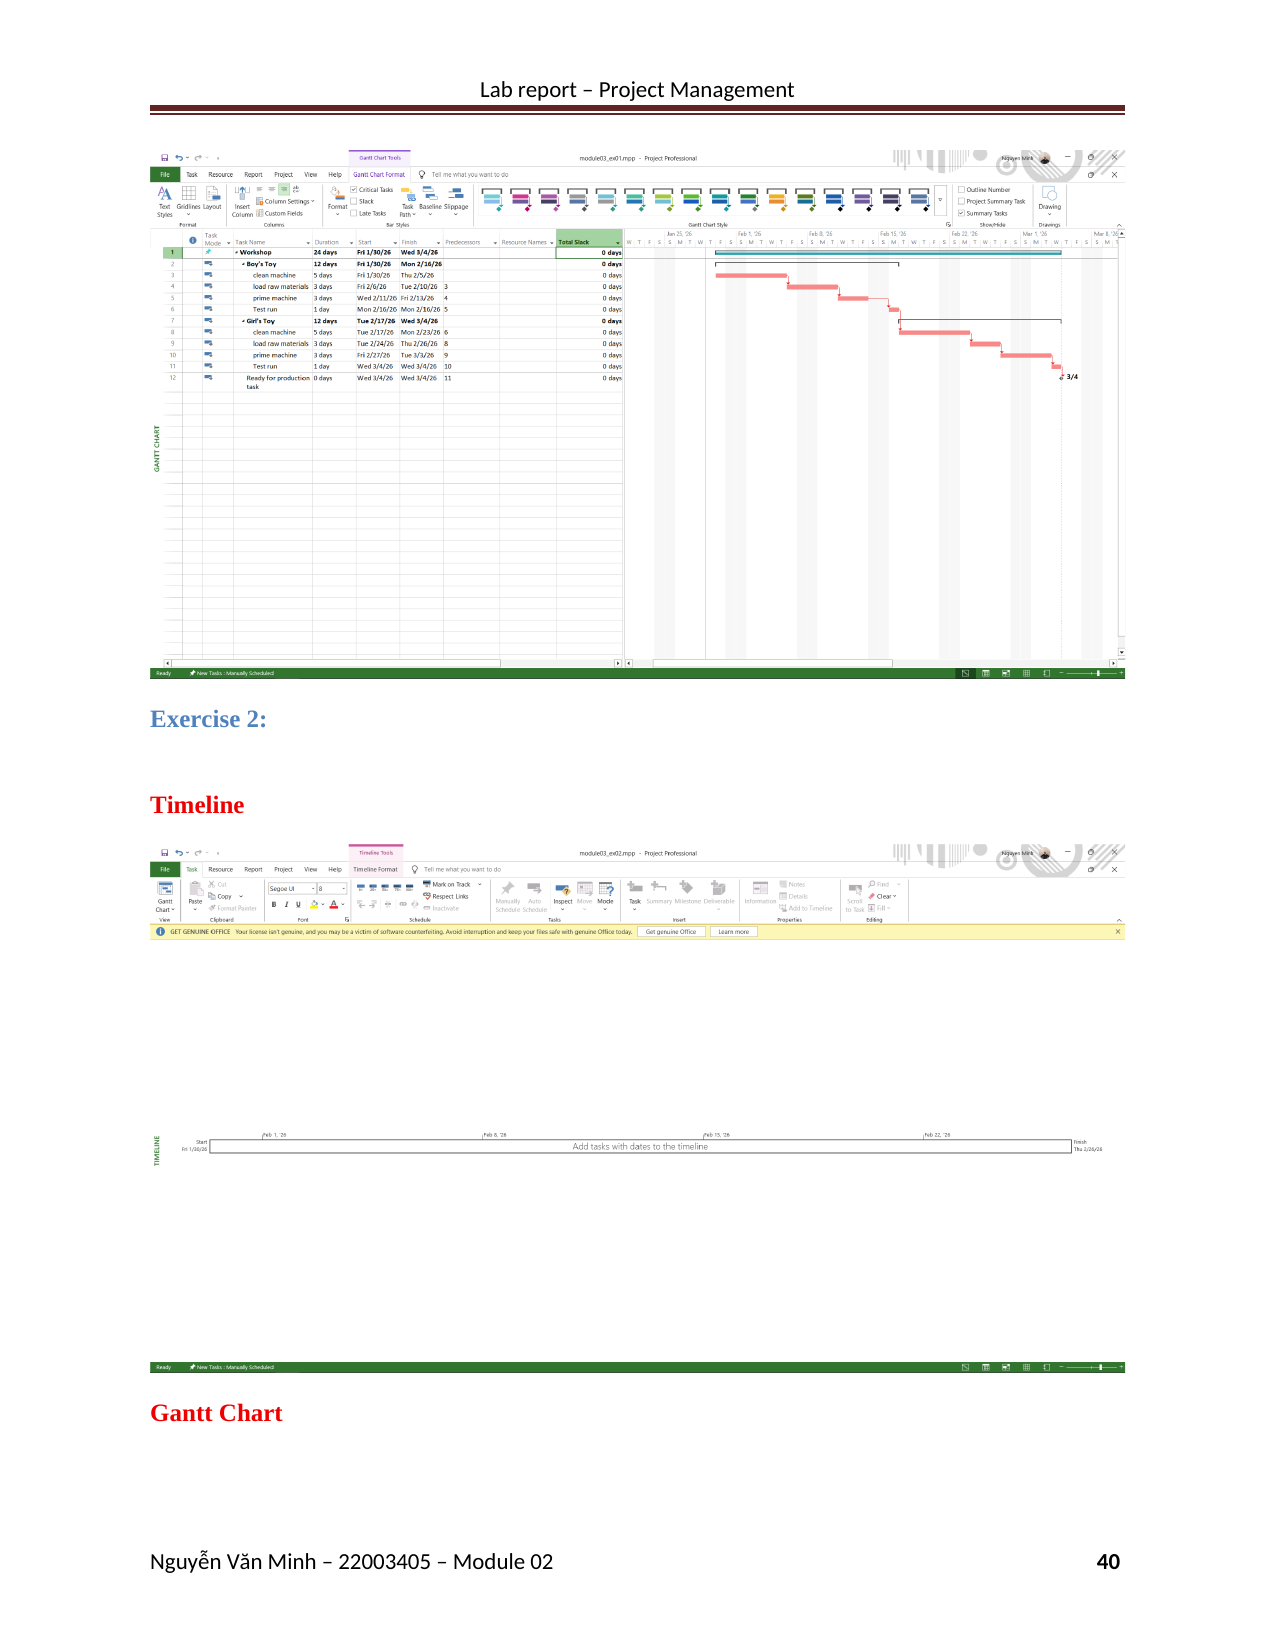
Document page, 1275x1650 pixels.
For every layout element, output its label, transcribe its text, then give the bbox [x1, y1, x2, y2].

picture [150, 150, 1125, 679]
text Gantt Chart [150, 1398, 1125, 1427]
picture [150, 844, 1125, 1373]
text Timeline [150, 791, 1125, 819]
subtitle Exercise 2: [150, 704, 1125, 732]
